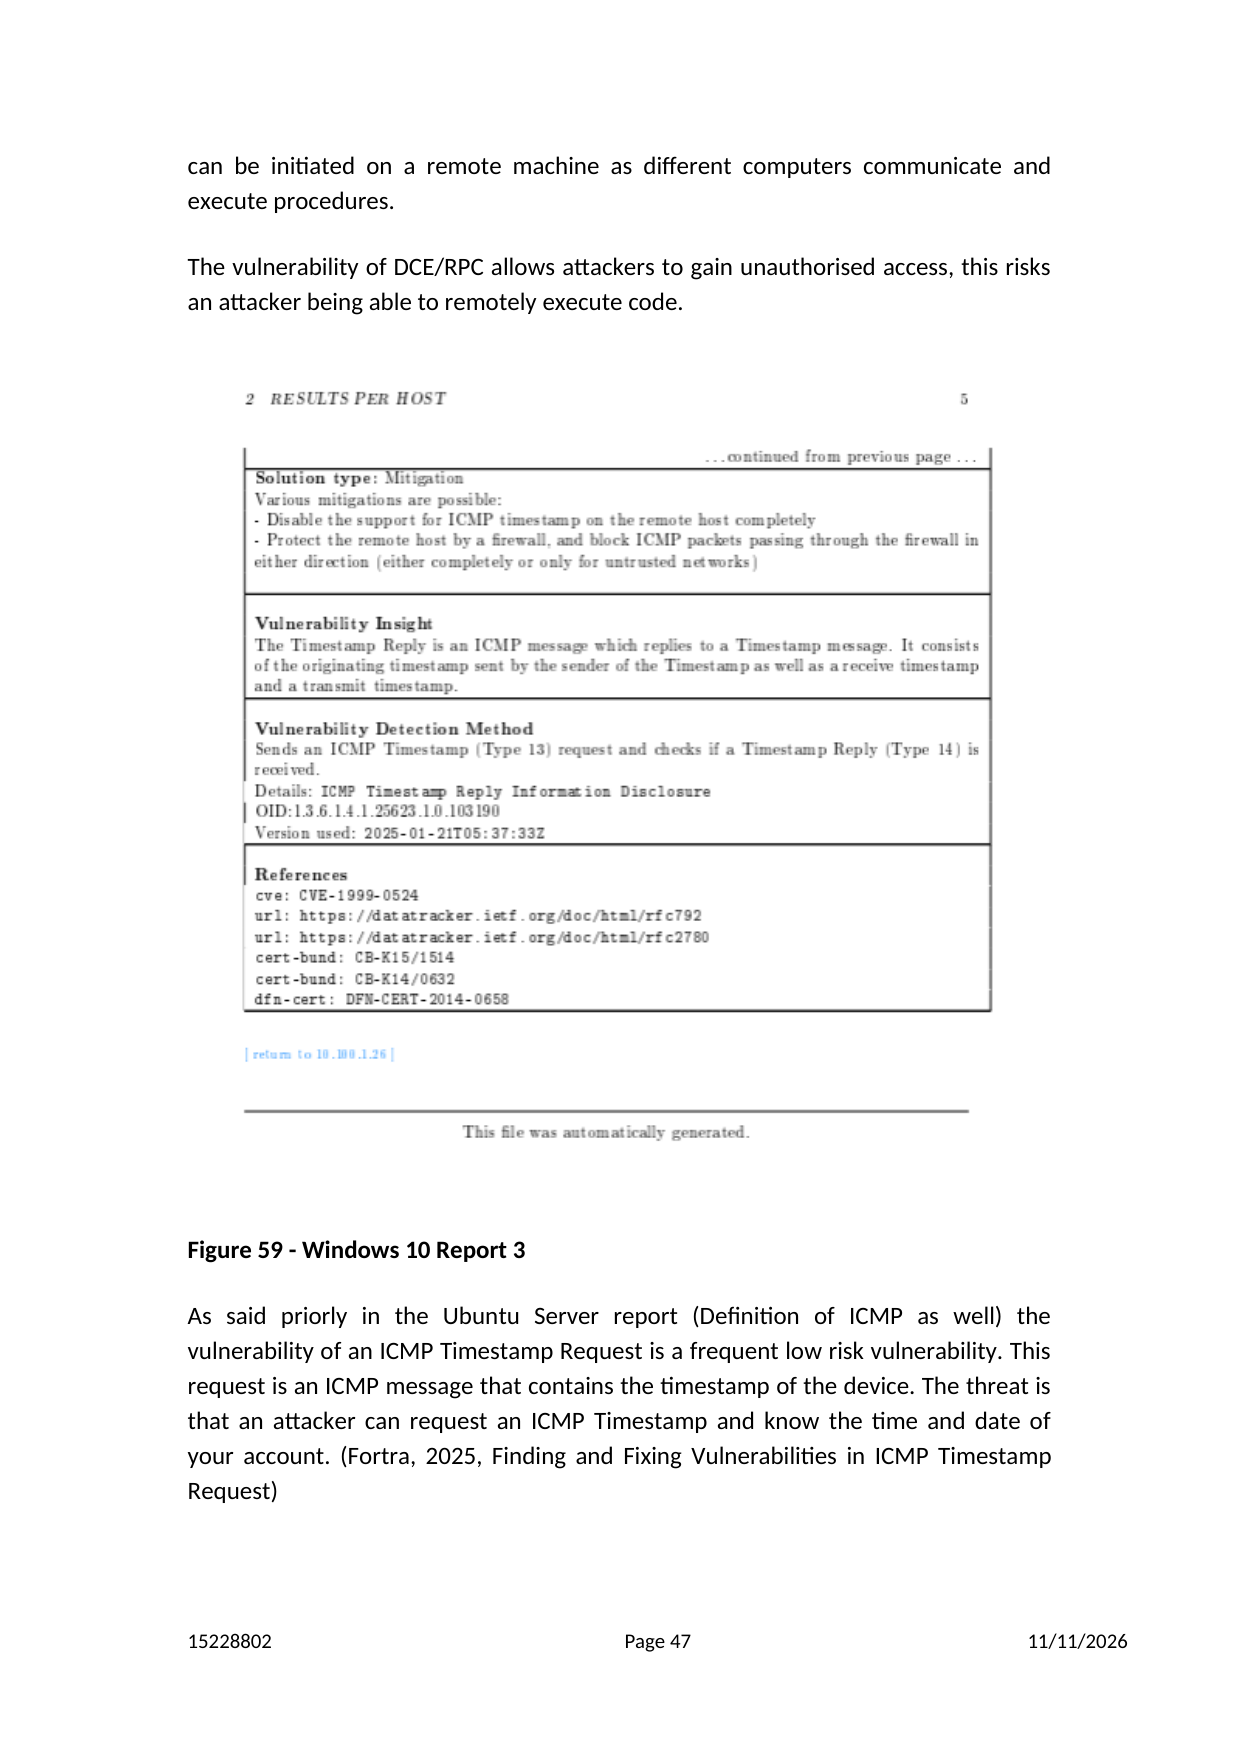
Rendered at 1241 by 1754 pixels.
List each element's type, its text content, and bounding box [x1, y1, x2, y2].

text As said priorly in the Ubuntu Server report (Definition of ICMP as well) the vulnerability of an ICMP Timestamp Request is a frequent low risk vulnerability. This request is an ICMP message that contains the timestamp of the device. The threat is that an attacker can request an ICMP Timestamp and know the time and date of your account. (Fortra, 2025, Finding and Fixing Vulnerabilities in ICMP Timestamp Request) [187, 1300, 1053, 1506]
text The vulnerability of DCE/RPC allows attackers to gain unauthorised access, this risks an attacker being able to remotely execute code. [187, 251, 1053, 317]
text Figure 59 - Windows 10 Report 3 [187, 1234, 1053, 1265]
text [187, 150, 1053, 216]
